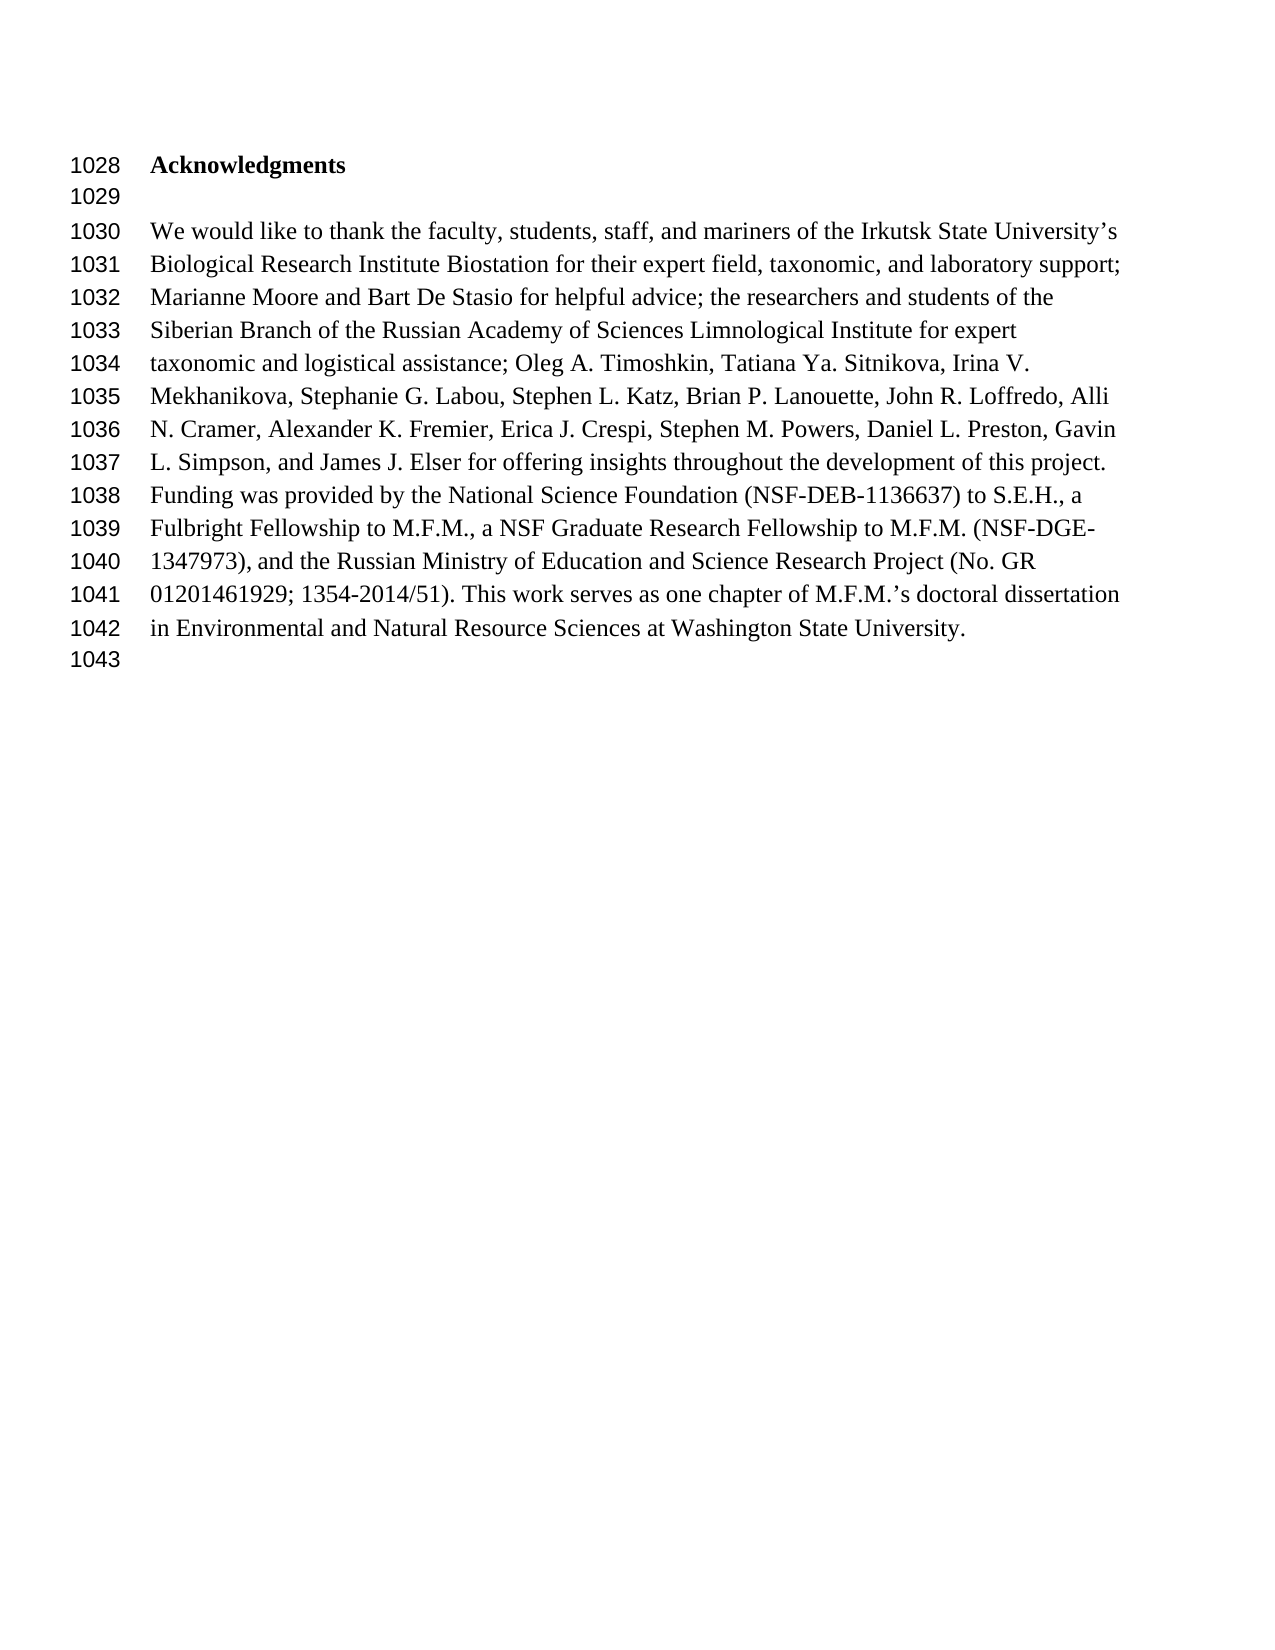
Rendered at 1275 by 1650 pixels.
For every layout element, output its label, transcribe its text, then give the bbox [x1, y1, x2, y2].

text Acknowledgments [150, 150, 1125, 179]
text We would like to thank the faculty, students, staff, and mariners of the Irkutsk State University’s Biological Research Institute Biostation for their expert field, taxonomic, and laboratory support; Marianne Moore and Bart De Stasio for helpful advice; the researchers and students of the Siberian Branch of the Russian Academy of Sciences Limnological Institute for expert taxonomic and logistical assistance; Oleg A. Timoshkin, Tatiana Ya. Sitnikova, Irina V. Mekhanikova, Stephanie G. Labou, Stephen L. Katz, Brian P. Lanouette, John R. Loffredo, Alli N. Cramer, Alexander K. Fremier, Erica J. Crespi, Stephen M. Powers, Daniel L. Preston, Gavin L. Simpson, and James J. Elser for offering insights throughout the development of this project. Funding was provided by the National Science Foundation (NSF-DEB-1136637) to S.E.H., a Fulbright Fellowship to M.F.M., a NSF Graduate Research Fellowship to M.F.M. (NSF-DGE-1347973), and the Russian Ministry of Education and Science Research Project (No. GR 01201461929; 1354-2014/51). This work serves as one chapter of M.F.M.’s doctoral dissertation in Environmental and Natural Resource Sciences at Washington State University. [150, 216, 1125, 641]
